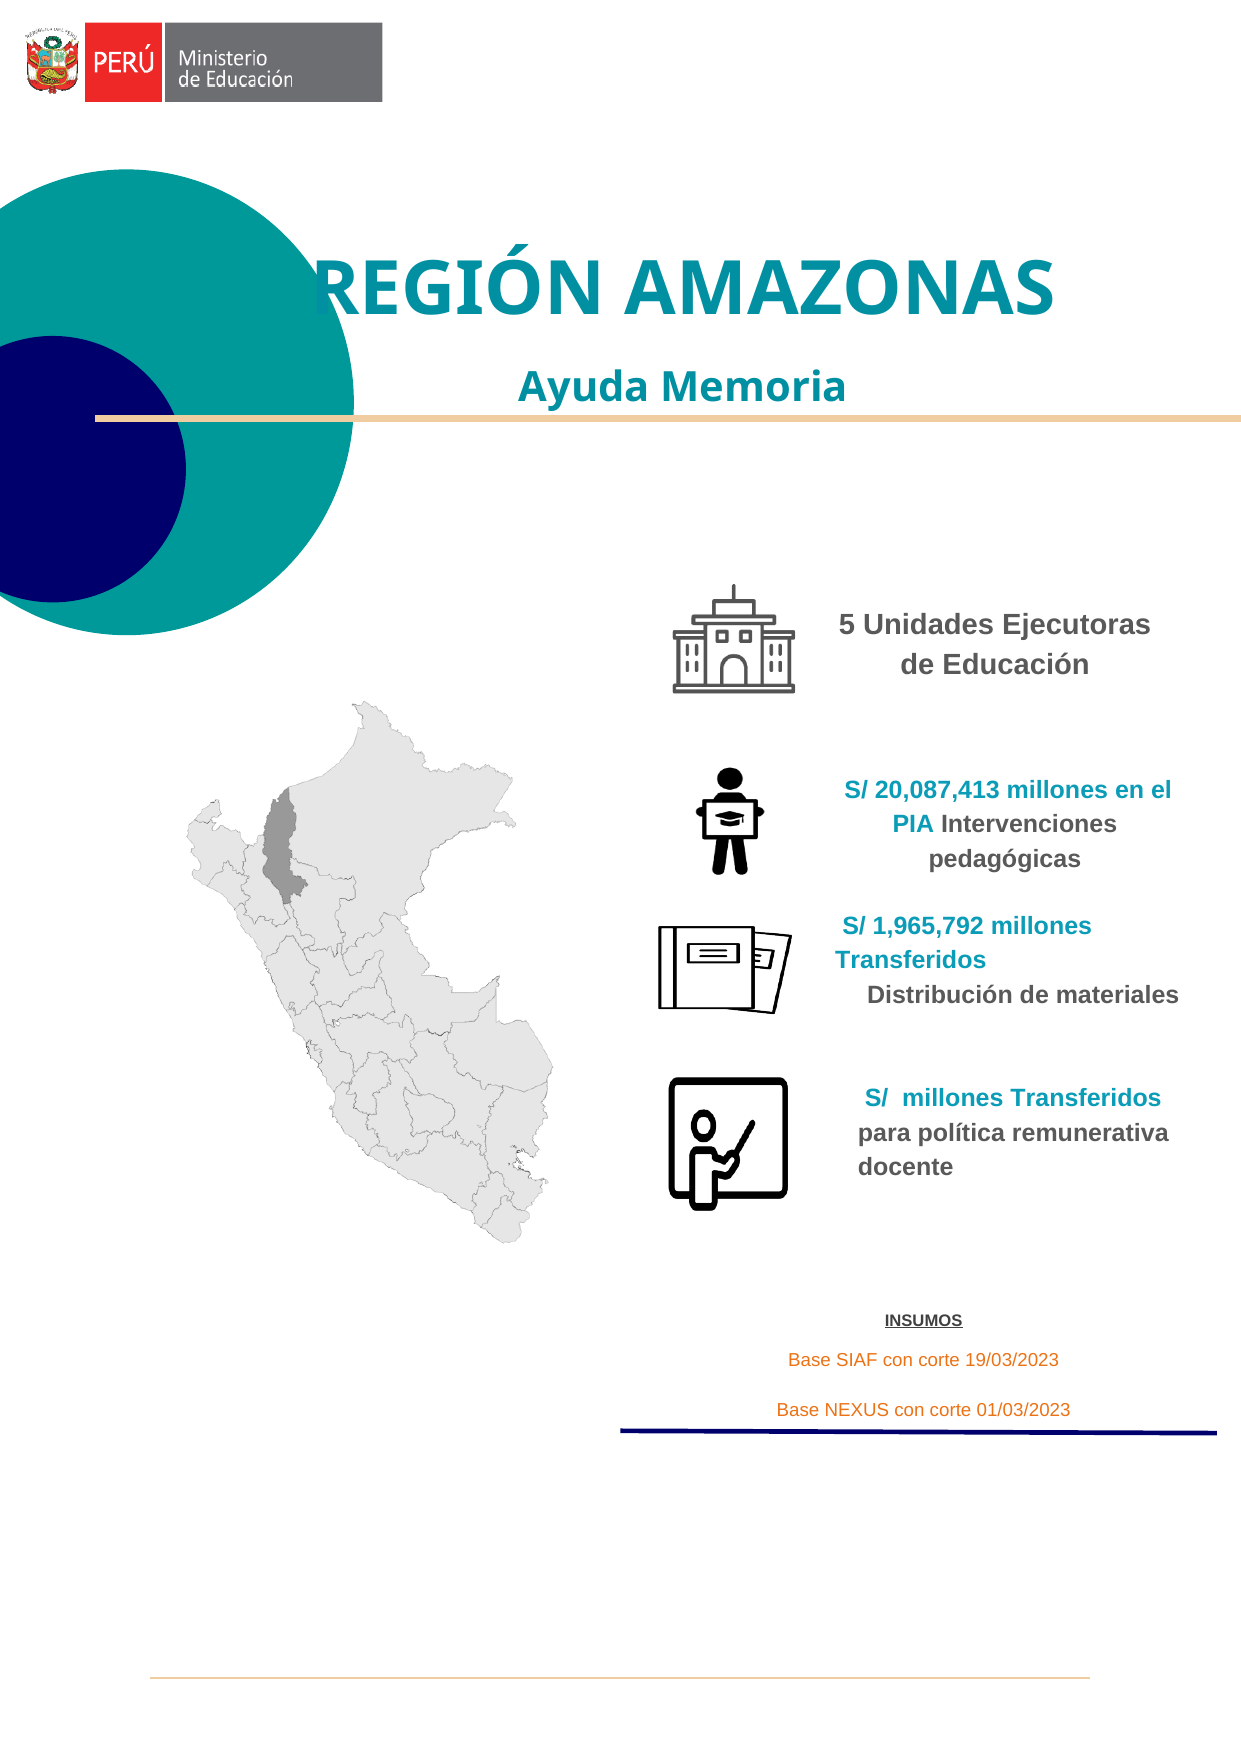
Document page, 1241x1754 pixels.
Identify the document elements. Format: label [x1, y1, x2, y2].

picture [179, 50, 292, 87]
picture [646, 1045, 801, 1227]
picture [21, 28, 81, 98]
picture [664, 749, 793, 894]
picture [150, 675, 586, 1255]
picture [617, 913, 816, 1021]
